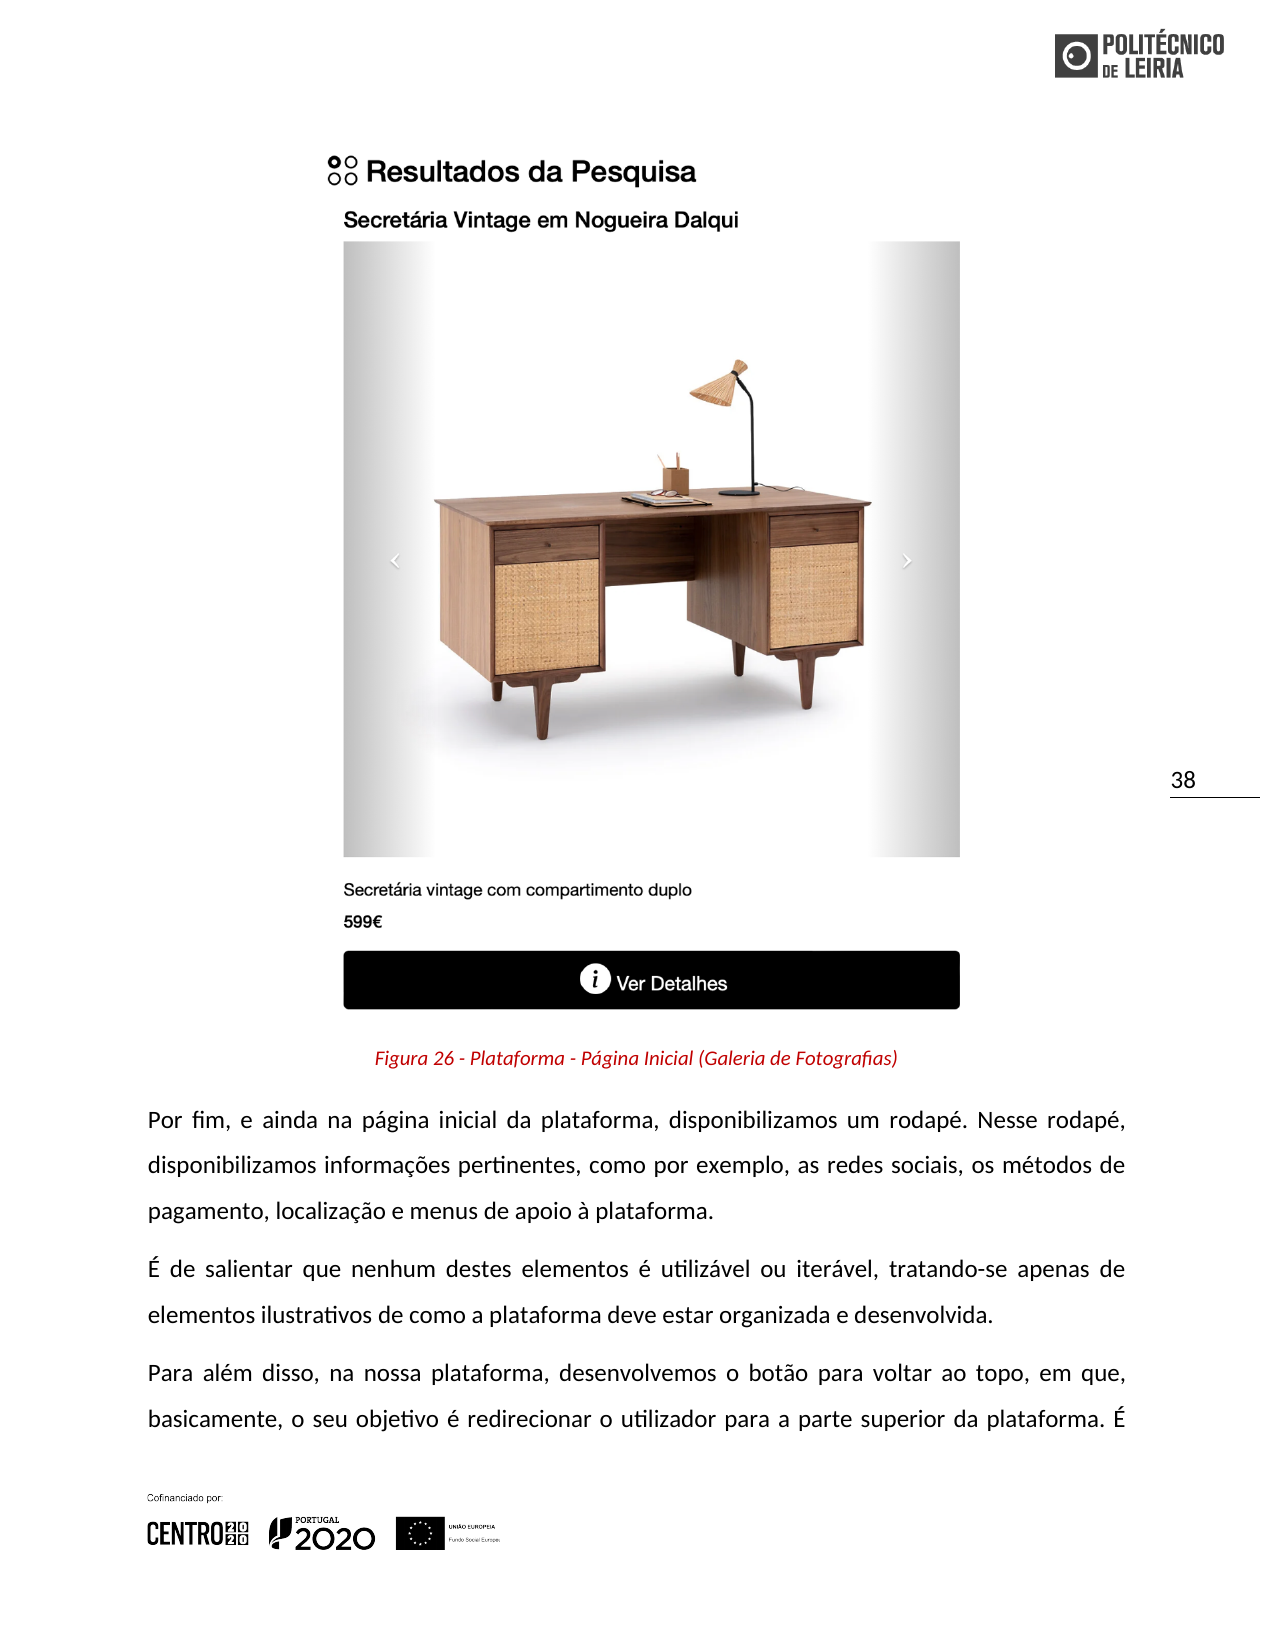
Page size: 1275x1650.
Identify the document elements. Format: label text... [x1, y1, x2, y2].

text Por fim, e ainda na página inicial da plataforma, disponibilizamos um rodapé. Nesse rodapé, disponibilizamos informações pertinentes, como por exemplo, as redes sociais, os métodos de pagamento, localização e menus de apoio à plataforma. [148, 1104, 1127, 1226]
text Figura 26 - Plataforma - Página Inicial (Galeria de Fotografias) [148, 1045, 1127, 1070]
text É de salientar que nenhum destes elementos é utilizável ou iterável, tratando-se apenas de elementos ilustrativos de como a plataforma deve estar organizada e desenvolvida. [148, 1253, 1127, 1330]
picture [294, 131, 981, 1018]
picture [147, 1494, 500, 1550]
picture [1053, 26, 1225, 80]
